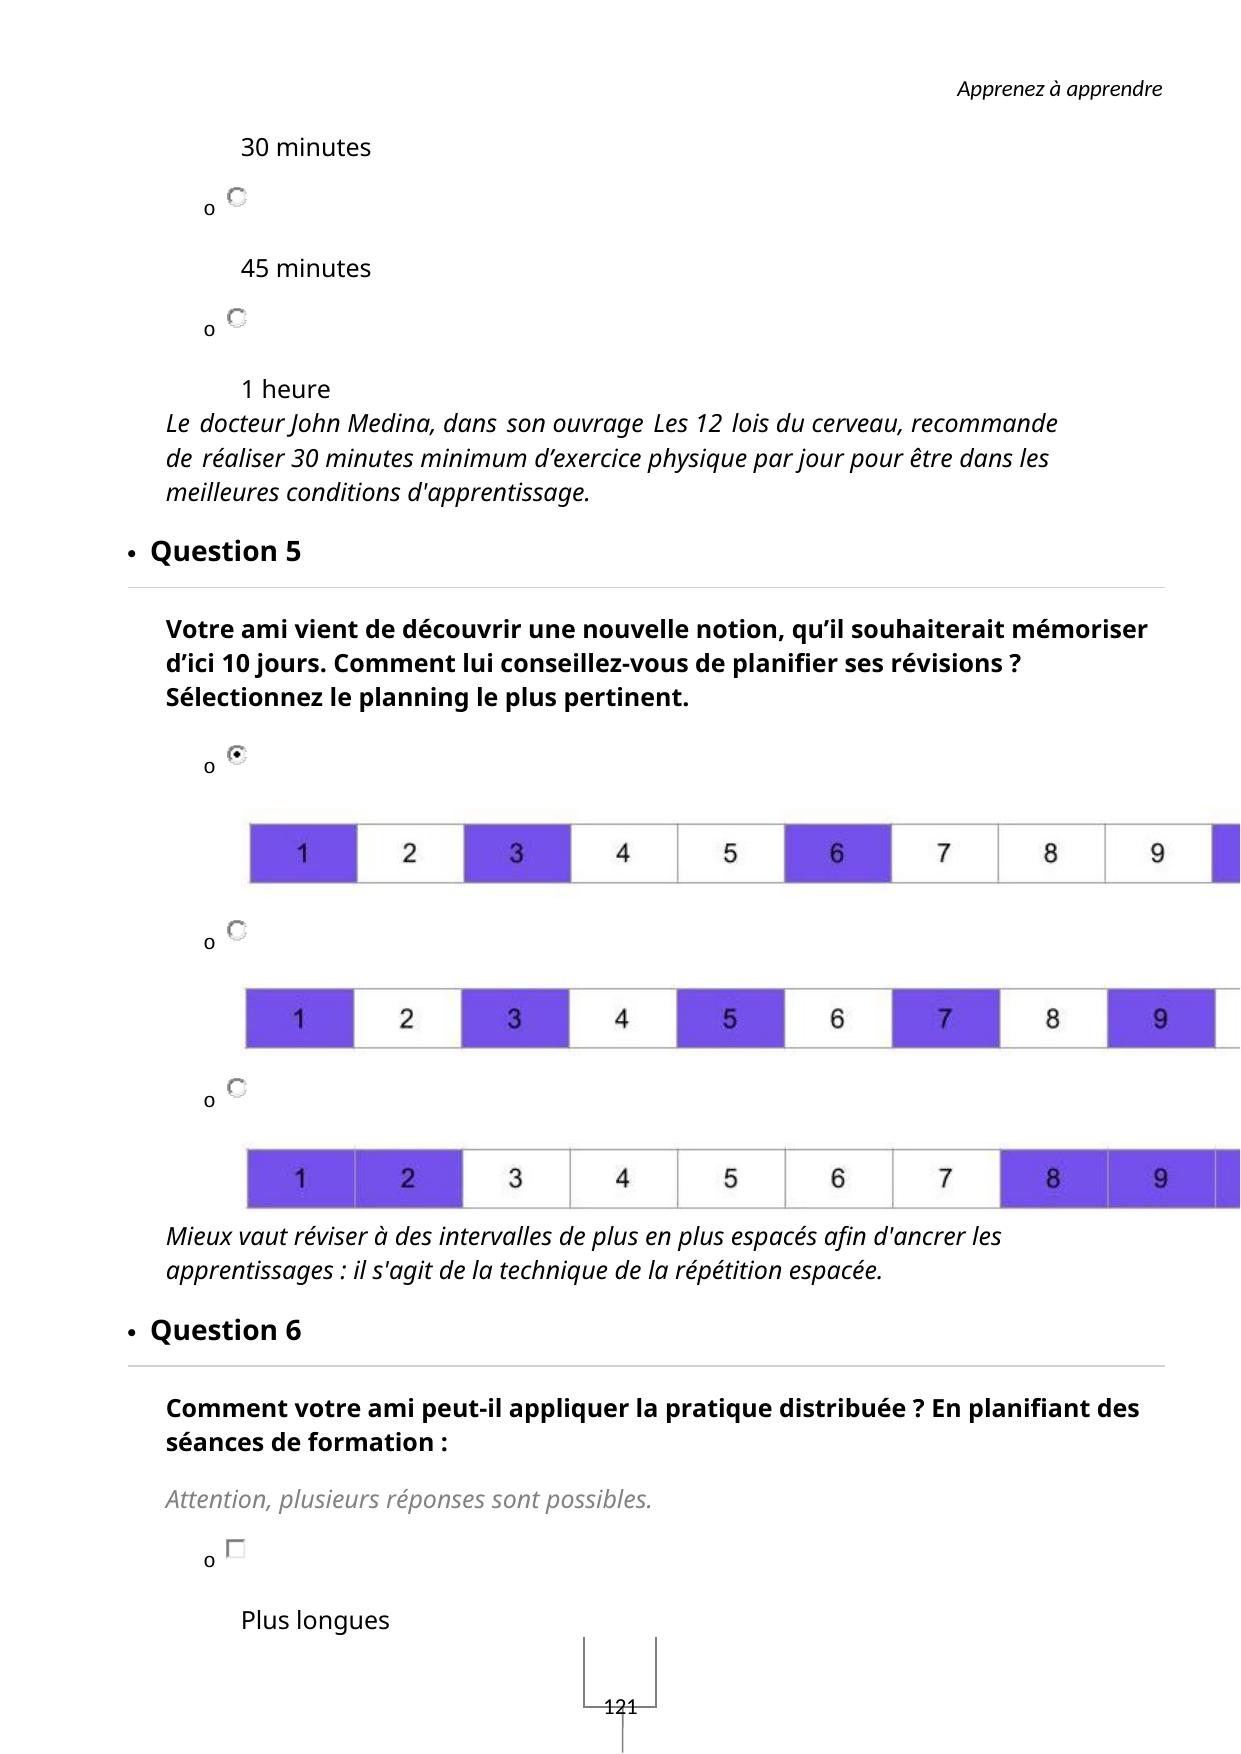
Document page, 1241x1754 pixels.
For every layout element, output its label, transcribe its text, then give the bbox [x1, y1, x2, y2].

text Plus longues [241, 1603, 1165, 1637]
text Mieux vaut réviser à des intervalles de plus en plus espacés afin d'ancrer les apprentissages : il s'agit de la technique de la répétition espacée. [166, 1219, 1165, 1287]
subtitle Question 5 [128, 532, 1165, 587]
text 1 heure [241, 372, 1165, 406]
text Le docteur John Medina, dans son ouvrage Les 12 lois du cerveau, recommande de réaliser 30 minutes minimum d’exercice physique par jour pour être dans les meilleures conditions d'apprentissage. [166, 406, 1165, 508]
subtitle Question 6 [128, 1310, 1165, 1365]
text 45 minutes [241, 251, 1165, 285]
picture [240, 1142, 1241, 1219]
text Comment votre ami peut-il appliquer la pratique distribuée ? En planifiant des séances de formation : [166, 1390, 1165, 1458]
picture [240, 984, 1241, 1056]
text 30 minutes [241, 130, 1165, 164]
text Attention, plusieurs réponses sont possibles. [166, 1482, 1165, 1516]
text Votre ami vient de découvrir une nouvelle notion, qu’il souhaiterait mémoriser d’ici 10 jours. Comment lui conseillez-vous de planifier ses révisions ? Sélectionnez le planning le plus pertinent. [166, 612, 1165, 714]
picture [240, 808, 1241, 898]
